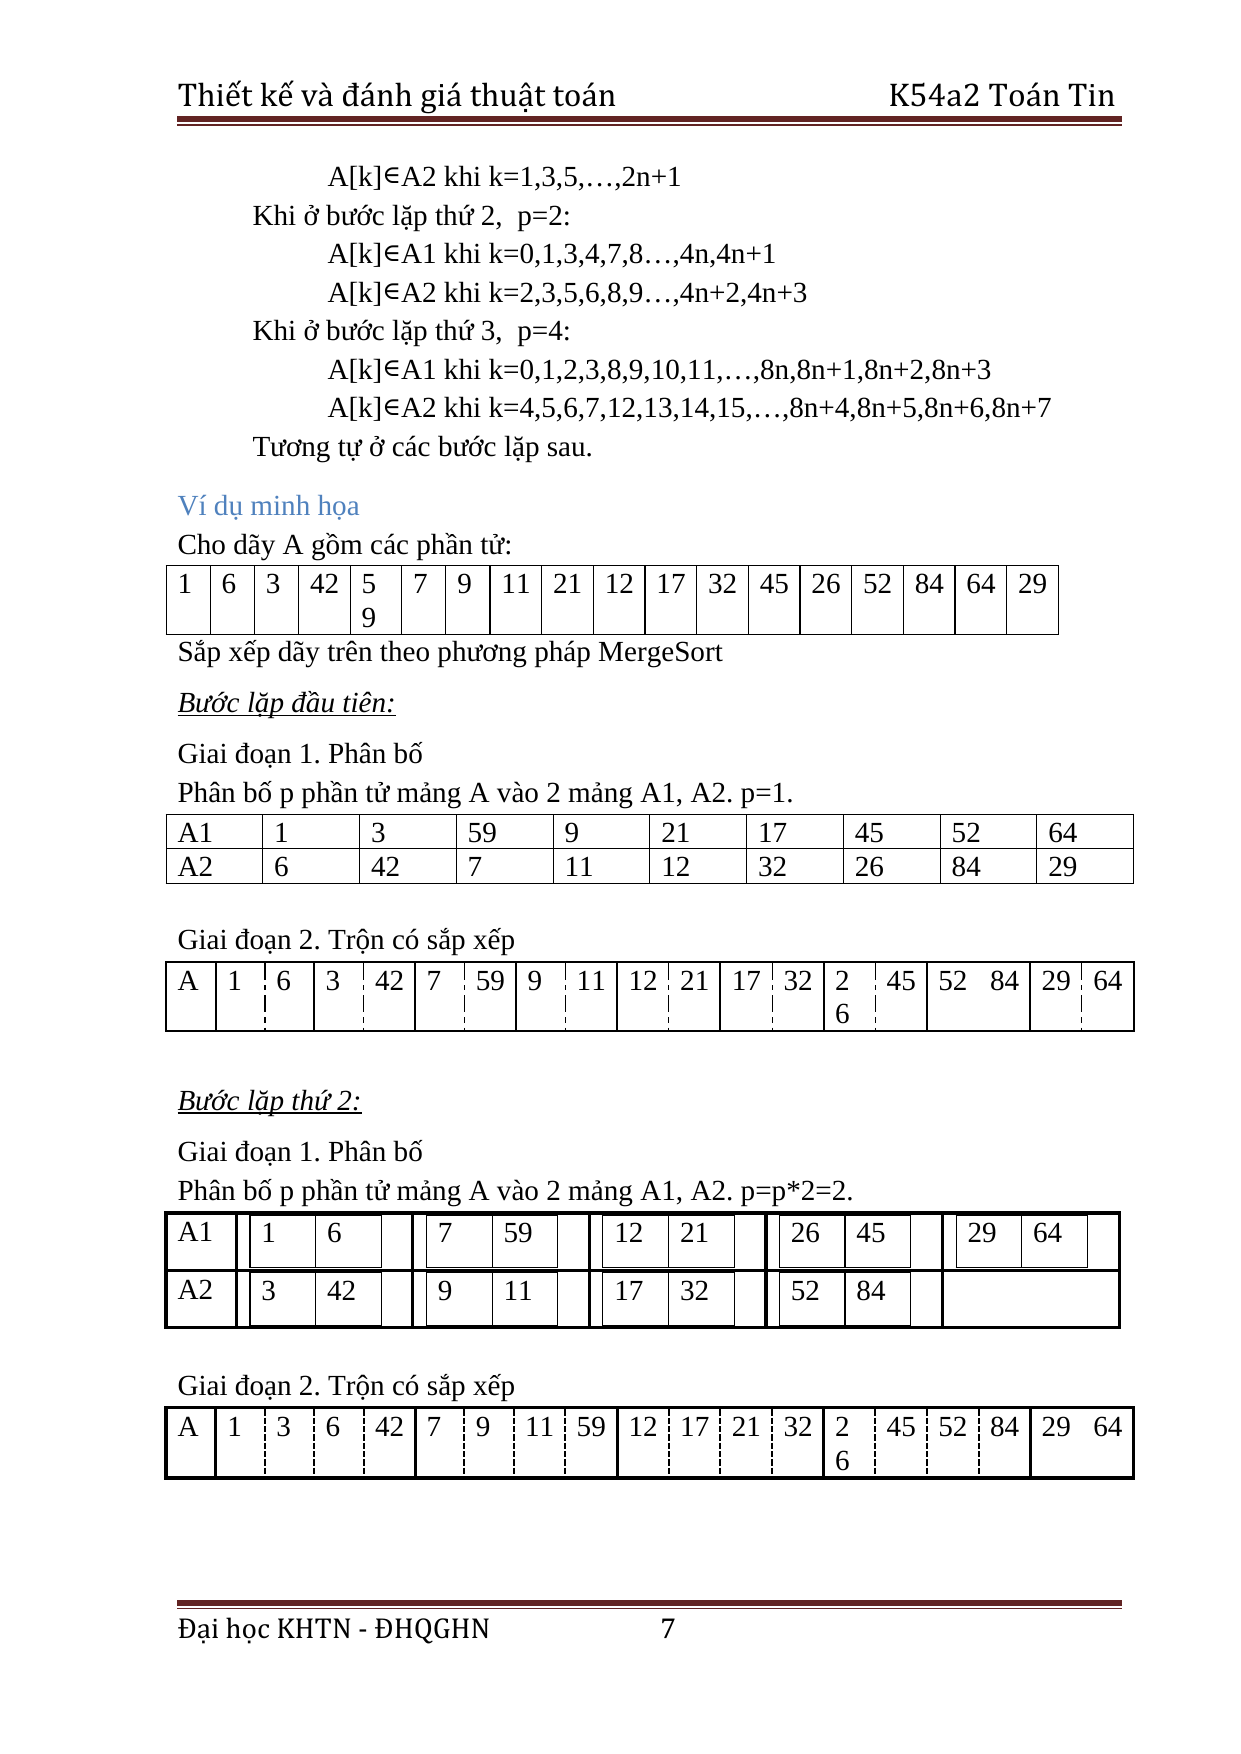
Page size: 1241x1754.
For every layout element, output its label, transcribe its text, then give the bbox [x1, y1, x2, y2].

table_header 26 [801, 566, 851, 633]
table_cell [251, 1273, 315, 1325]
table_cell [591, 1272, 602, 1326]
text Giai đoạn 1. Phân bố [177, 1134, 1122, 1168]
table_cell [493, 1273, 557, 1325]
table_header 84 [979, 963, 1029, 1030]
list A[k]A2 khi k=2,3,5,6,8,9…,4n+2,4n+3 [327, 275, 1122, 308]
table_header 59 [351, 566, 401, 633]
text Tương tự ở các bước lặp sau. [177, 429, 1122, 462]
table_header 64 [1082, 963, 1133, 1030]
table_cell [382, 1272, 411, 1326]
table_cell [735, 1272, 764, 1326]
table_header 12 [618, 963, 669, 1030]
list A[k]A1 khi k=0,1,2,3,8,9,10,11,…,8n,8n+1,8n+2,8n+3 [327, 352, 1122, 385]
table_header 26 [825, 1409, 875, 1476]
table_header 29 [1032, 1409, 1082, 1476]
table_header 45 [875, 1409, 927, 1476]
table_header 3 [265, 1409, 314, 1476]
table_header [414, 1215, 588, 1269]
text Phân bố p phần tử mảng A vào 2 mảng A1, A2. p=p*2=2. [177, 1173, 1122, 1206]
text Giai đoạn 2. Trộn có sắp xếp [177, 1368, 1122, 1401]
table_header 21 [650, 815, 746, 848]
table_header [238, 1215, 411, 1269]
table_header 7 [402, 566, 445, 633]
table_cell [316, 1273, 381, 1325]
subtitle Bước lặp thứ 2: [177, 1083, 1122, 1117]
table_header 45 [844, 815, 940, 848]
table_header 29 [1031, 963, 1082, 1030]
table_header 9 [446, 566, 489, 633]
table_header 11 [514, 1409, 565, 1476]
text Giai đoạn 1. Phân bố [177, 737, 1122, 770]
subtitle Ví dụ minh họa [177, 488, 1122, 522]
table_header 59 [457, 815, 553, 848]
table_header 32 [772, 1409, 822, 1476]
list Khi ở bước lặp thứ 2, p=2: [252, 198, 1122, 231]
table_cell [846, 1273, 910, 1325]
table_header 7 [416, 963, 464, 1030]
table_header 9 [554, 815, 649, 848]
table_header 21 [669, 963, 719, 1030]
table_header 52 [941, 815, 1036, 848]
table_header 21 [720, 1409, 772, 1476]
text Cho dãy A gồm các phần tử: [177, 527, 1122, 560]
table_header 64 [1037, 815, 1133, 848]
table_cell 11 [554, 849, 649, 883]
table_header 52 [928, 963, 978, 1030]
table_header 12 [619, 1409, 669, 1476]
table_cell [944, 1272, 1118, 1326]
list A[k]A1 khi k=0,1,3,4,7,8…,4n,4n+1 [327, 236, 1122, 270]
table_header 45 [875, 963, 926, 1030]
table_header 17 [669, 1409, 720, 1476]
table_header 52 [852, 566, 903, 633]
table_cell 12 [650, 849, 746, 883]
table_cell [911, 1272, 941, 1326]
table_cell A2 [168, 1272, 235, 1326]
table_header 6 [265, 963, 313, 1030]
table_header 52 [927, 1409, 978, 1476]
table_header 11 [565, 963, 616, 1030]
list Khi ở bước lặp thứ 3, p=4: [252, 313, 1122, 347]
table_header 32 [697, 566, 748, 633]
table_header 12 [594, 566, 644, 633]
table_header 45 [749, 566, 799, 633]
table_cell [780, 1273, 844, 1325]
text Sắp xếp dãy trên theo phương pháp MergeSort [177, 634, 1122, 668]
table_header 59 [464, 963, 515, 1030]
table_cell 6 [263, 849, 359, 883]
table_header 21 [542, 566, 593, 633]
table_header 42 [364, 1409, 414, 1476]
table_cell [238, 1272, 249, 1326]
table_header 9 [464, 1409, 513, 1476]
table_header 1 [217, 1409, 265, 1476]
table_cell 26 [844, 849, 940, 883]
table_cell 84 [941, 849, 1036, 883]
table_header [944, 1215, 1118, 1269]
table_header 17 [646, 566, 696, 633]
table_header 26 [825, 963, 875, 1030]
table_header 7 [417, 1409, 464, 1476]
table_header 64 [1082, 1409, 1132, 1476]
table_header 84 [904, 566, 954, 633]
table_header 32 [772, 963, 823, 1030]
table_header A1 [167, 815, 262, 848]
table_header 1 [217, 963, 265, 1030]
table_header 1 [263, 815, 359, 848]
table_header A1 [168, 1215, 235, 1269]
table_header 17 [721, 963, 772, 1030]
table_header 42 [299, 566, 350, 633]
table_cell 42 [360, 849, 456, 883]
text Giai đoạn 2. Trộn có sắp xếp [177, 922, 1122, 956]
text Phân bố p phần tử mảng A vào 2 mảng A1, A2. p=1. [177, 775, 1122, 809]
table_header 29 [1007, 566, 1058, 633]
table_header 3 [255, 566, 298, 633]
table_cell A2 [167, 849, 262, 883]
table_cell 7 [457, 849, 553, 883]
table_header 17 [747, 815, 843, 848]
list A[k]A2 khi k=1,3,5,…,2n+1 [327, 159, 1122, 193]
table_header 64 [956, 566, 1006, 633]
table_header [768, 1215, 941, 1269]
list A[k]A2 khi k=4,5,6,7,12,13,14,15,…,8n+4,8n+5,8n+6,8n+7 [327, 390, 1122, 424]
table_header 59 [565, 1409, 616, 1476]
table_header 3 [315, 963, 363, 1030]
table_header 42 [364, 963, 414, 1030]
table_cell [603, 1273, 668, 1325]
subtitle Bước lặp đầu tiên: [177, 686, 1122, 719]
table_header 1 [167, 566, 210, 633]
table_cell [558, 1272, 588, 1326]
table_header [591, 1215, 764, 1269]
table_header A [168, 1409, 214, 1476]
table_header 84 [979, 1409, 1029, 1476]
table_cell [414, 1272, 426, 1326]
table_header A [167, 963, 215, 1030]
table_header 6 [211, 566, 254, 633]
table_cell [768, 1272, 779, 1326]
table_header 3 [360, 815, 456, 848]
table_header 6 [314, 1409, 363, 1476]
table_cell 32 [747, 849, 843, 883]
table_cell 29 [1037, 849, 1133, 883]
table_header 9 [517, 963, 565, 1030]
table_header 11 [491, 566, 541, 633]
table_cell [427, 1273, 492, 1325]
table_cell [669, 1273, 734, 1325]
